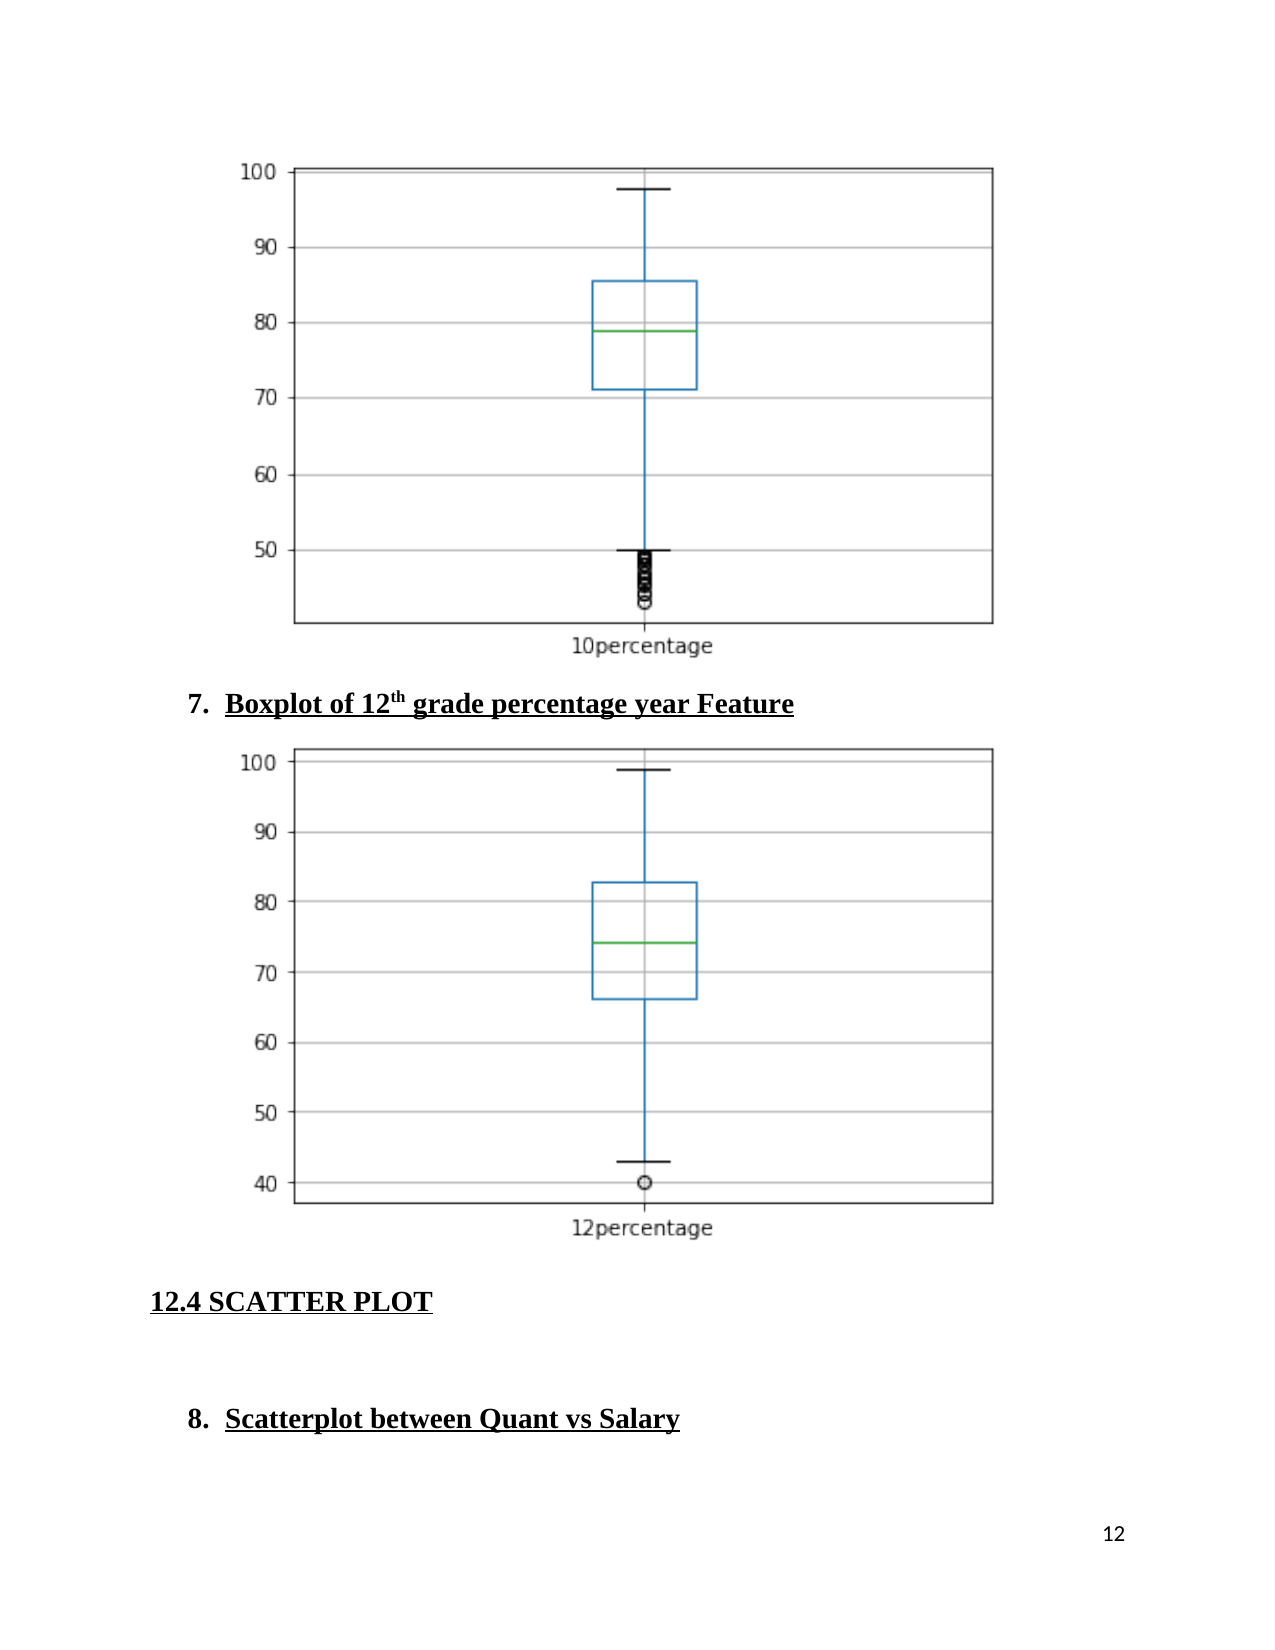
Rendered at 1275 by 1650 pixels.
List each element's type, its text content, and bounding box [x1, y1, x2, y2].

list Boxplot of 12th grade percentage year Feature [187, 686, 1125, 720]
text 12.4 SCATTER PLOT [150, 1284, 1125, 1317]
picture [225, 736, 1007, 1253]
list Scatterplot between Quant vs Salary [187, 1401, 1125, 1434]
picture [225, 150, 1007, 673]
